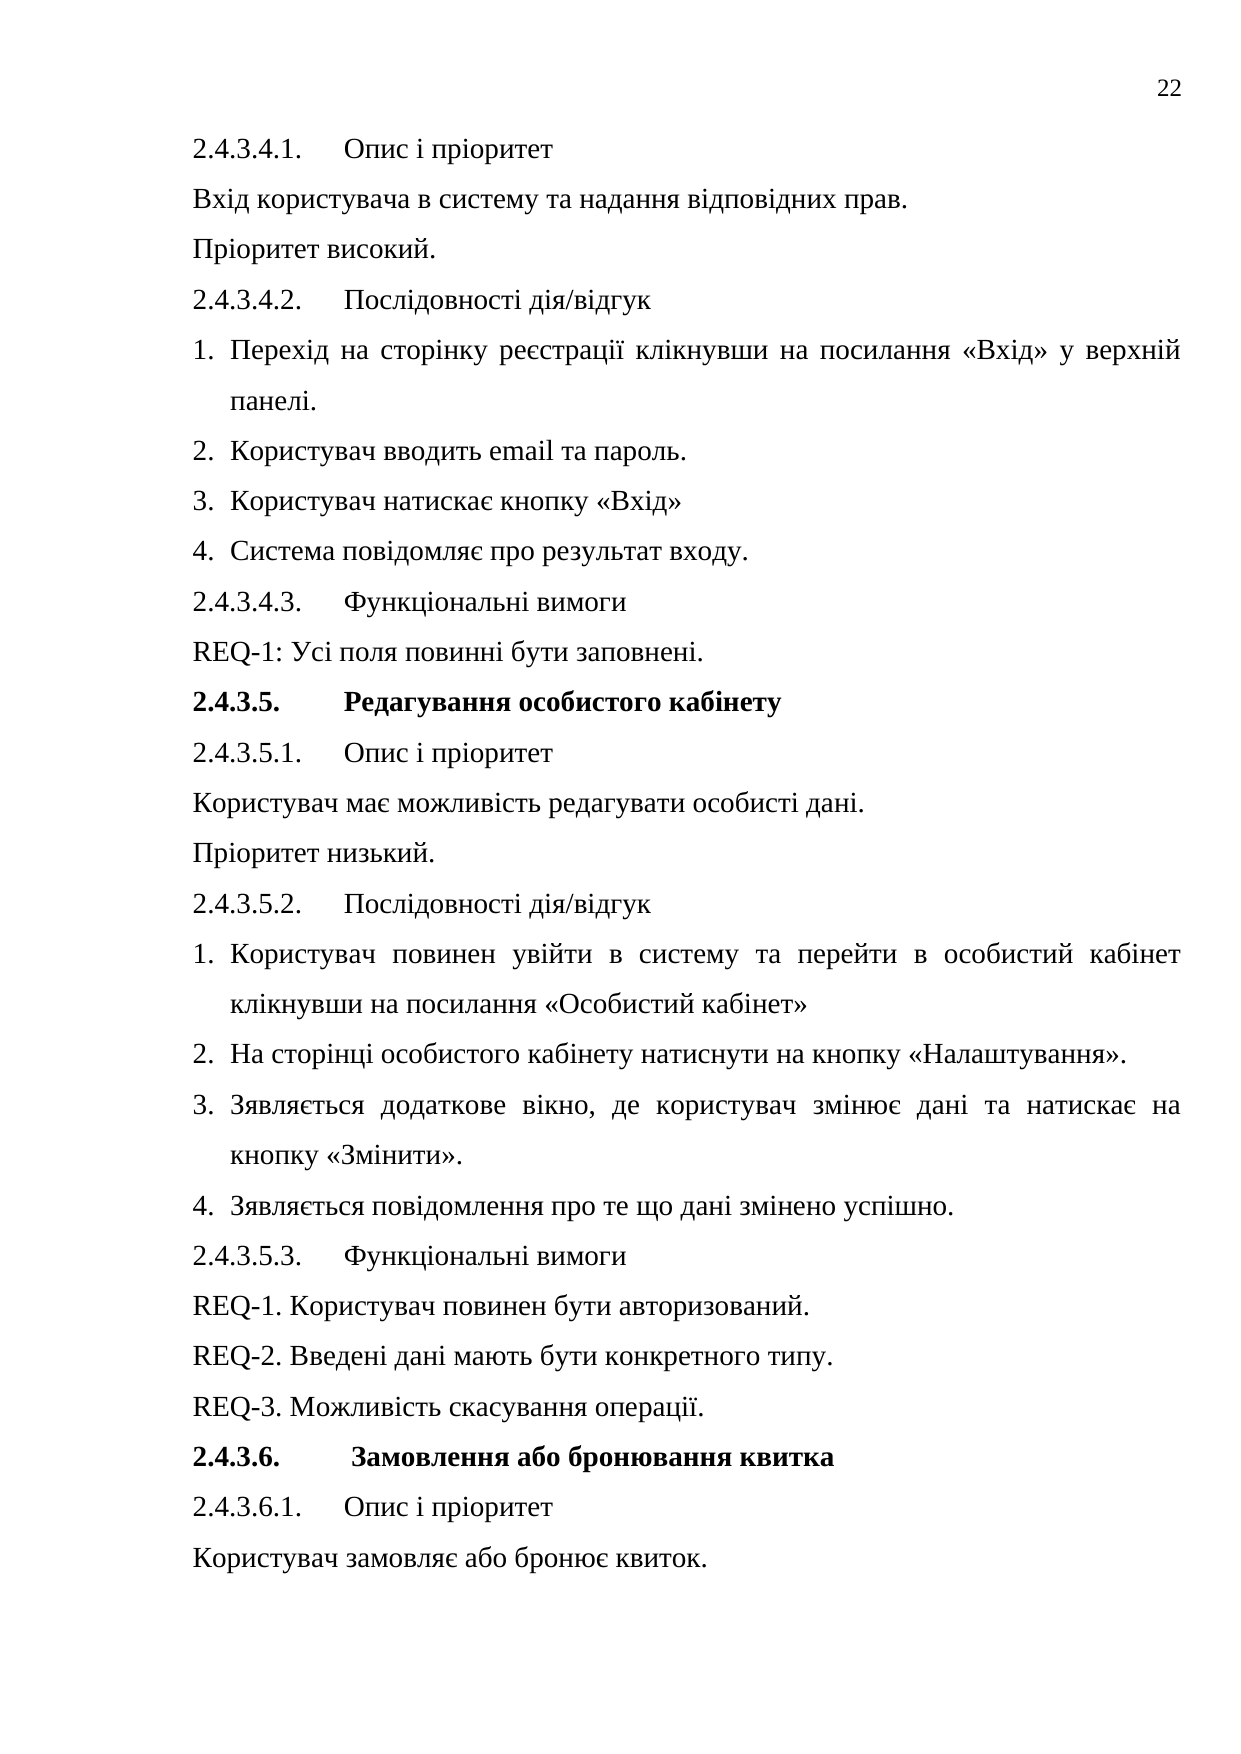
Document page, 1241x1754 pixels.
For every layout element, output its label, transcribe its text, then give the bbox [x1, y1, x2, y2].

list Редагування особистого кабінету [118, 684, 1182, 718]
list На сторінці особистого кабінету натиснути на кнопку «Налаштування». [192, 1037, 1182, 1070]
list Пріоритет високий. [118, 232, 1182, 265]
list Зявляється повідомлення про те що дані змінено успішно. [192, 1188, 1182, 1221]
list Вхід користувача в систему та надання відповідних прав. [118, 181, 1182, 215]
list REQ-1: Усі поля повинні бути заповнені. [192, 634, 1182, 668]
list Послідовності дія/відгук [192, 282, 1182, 316]
list Зявляється додаткове вікно, де користувач змінює дані та натискає на кнопку «Змінити». [192, 1087, 1182, 1171]
list Опис і пріоритет [192, 131, 1182, 164]
list Пріоритет низький. [118, 835, 1182, 869]
list Користувач замовляє або бронює квиток. [118, 1540, 1182, 1573]
list REQ-1. Користувач повинен бути авторизований. [192, 1288, 1182, 1322]
list Користувач вводить email та пароль. [192, 433, 1182, 466]
list Функціональні вимоги [192, 1238, 1182, 1271]
list Система повідомляє про результат входу. [192, 533, 1182, 567]
list REQ-3. Можливість скасування операції. [192, 1389, 1182, 1422]
list Замовлення або бронювання квитка [118, 1439, 1182, 1473]
list Послідовності дія/відгук [192, 886, 1182, 919]
list Користувач має можливість редагувати особисті дані. [118, 785, 1182, 819]
list Користувач натискає кнопку «Вхід» [192, 483, 1182, 517]
list Функціональні вимоги [192, 584, 1182, 617]
list Опис і пріоритет [192, 735, 1182, 768]
list Опис і пріоритет [192, 1489, 1182, 1523]
list REQ-2. Введені дані мають бути конкретного типу. [192, 1338, 1182, 1372]
list Користувач повинен увійти в систему та перейти в особистий кабінет клікнувши на посилання «Особистий кабінет» [192, 936, 1182, 1020]
list Перехід на сторінку реєстрації клікнувши на посилання «Вхід» у верхній панелі. [192, 332, 1182, 416]
